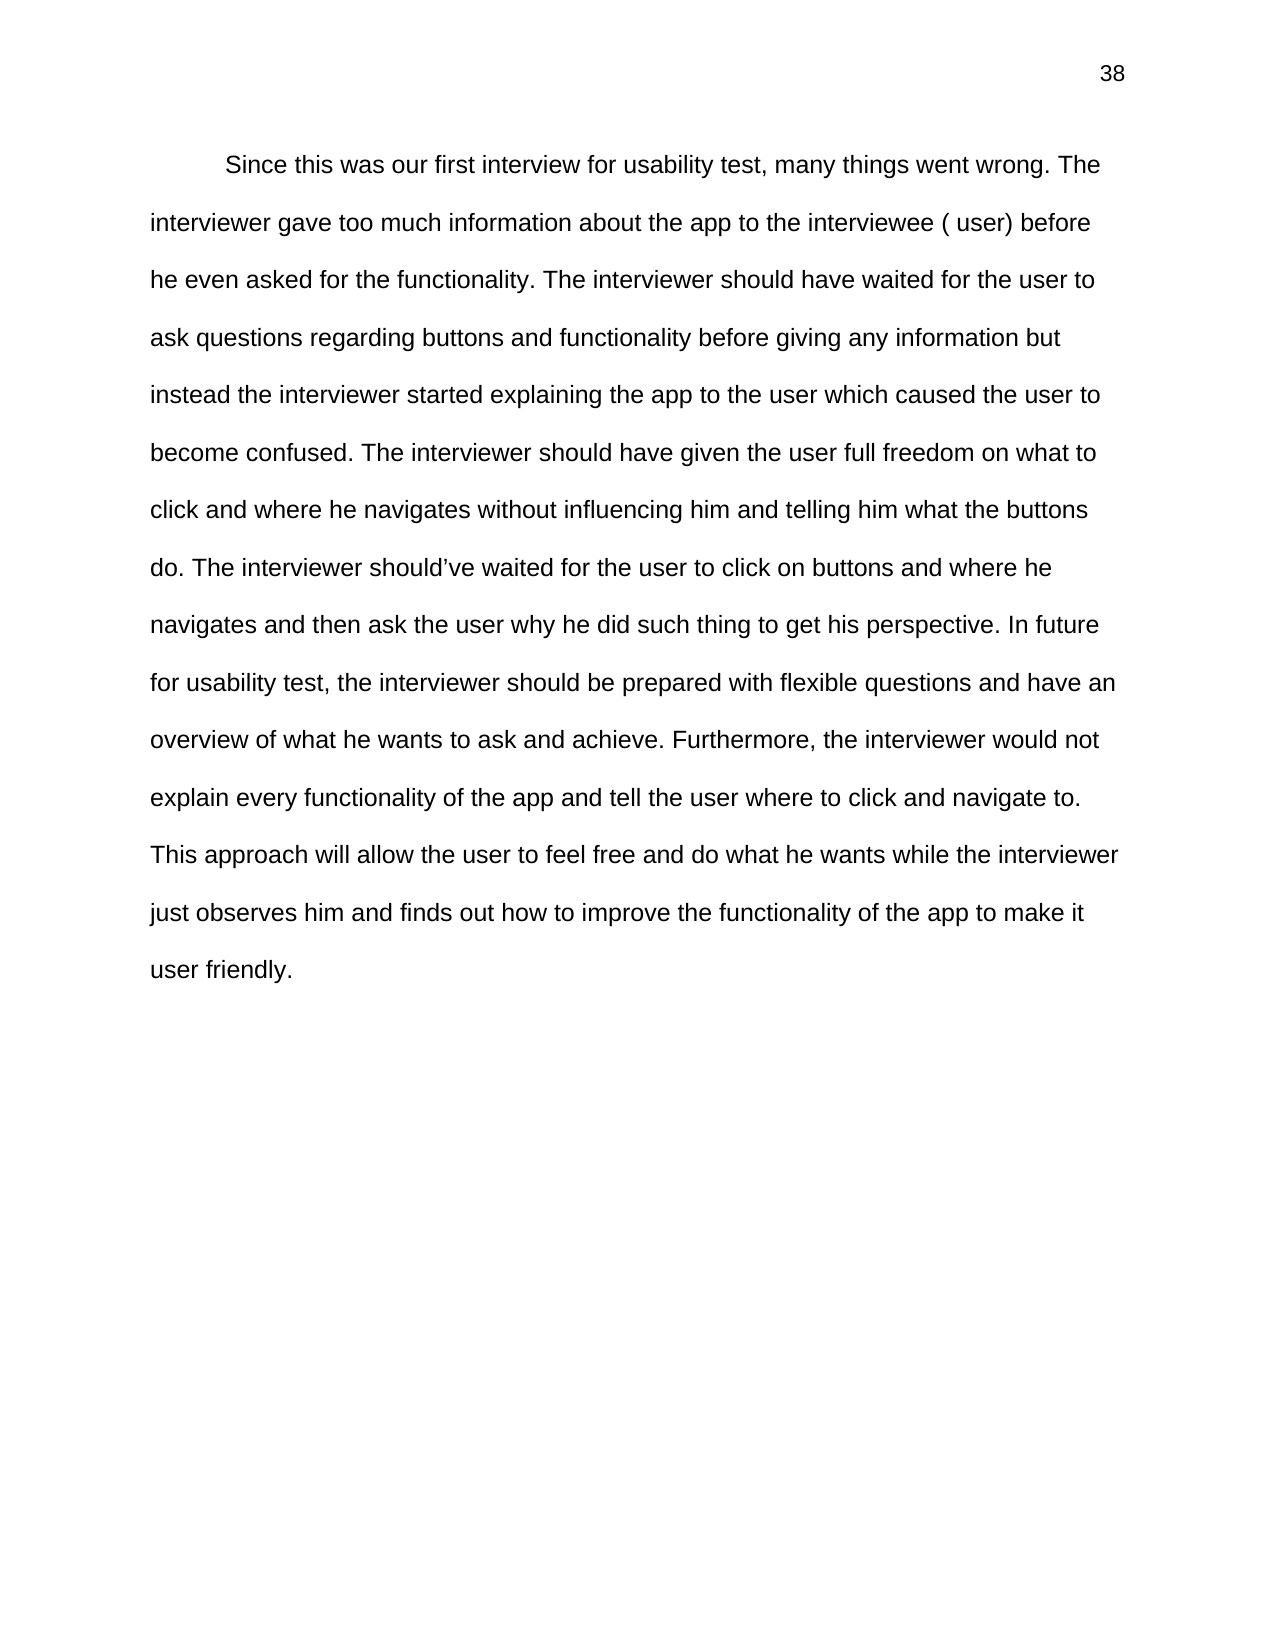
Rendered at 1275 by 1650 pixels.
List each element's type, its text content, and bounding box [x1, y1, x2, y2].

text Since this was our first interview for usability test, many things went wrong. The interviewer gave too much information about the app to the interviewee ( user) before he even asked for the functionality. The interviewer should have waited for the user to ask questions regarding buttons and functionality before giving any information but instead the interviewer started explaining the app to the user which caused the user to become confused. The interviewer should have given the user full freedom on what to click and where he navigates without influencing him and telling him what the buttons do. The interviewer should’ve waited for the user to click on buttons and where he navigates and then ask the user why he did such thing to get his perspective. In future for usability test, the interviewer should be prepared with flexible questions and have an overview of what he wants to ask and achieve. Furthermore, the interviewer would not explain every functionality of the app and tell the user where to click and navigate to. This approach will allow the user to feel free and do what he wants while the interviewer just observes him and finds out how to improve the functionality of the app to make it user friendly. [150, 150, 1125, 984]
